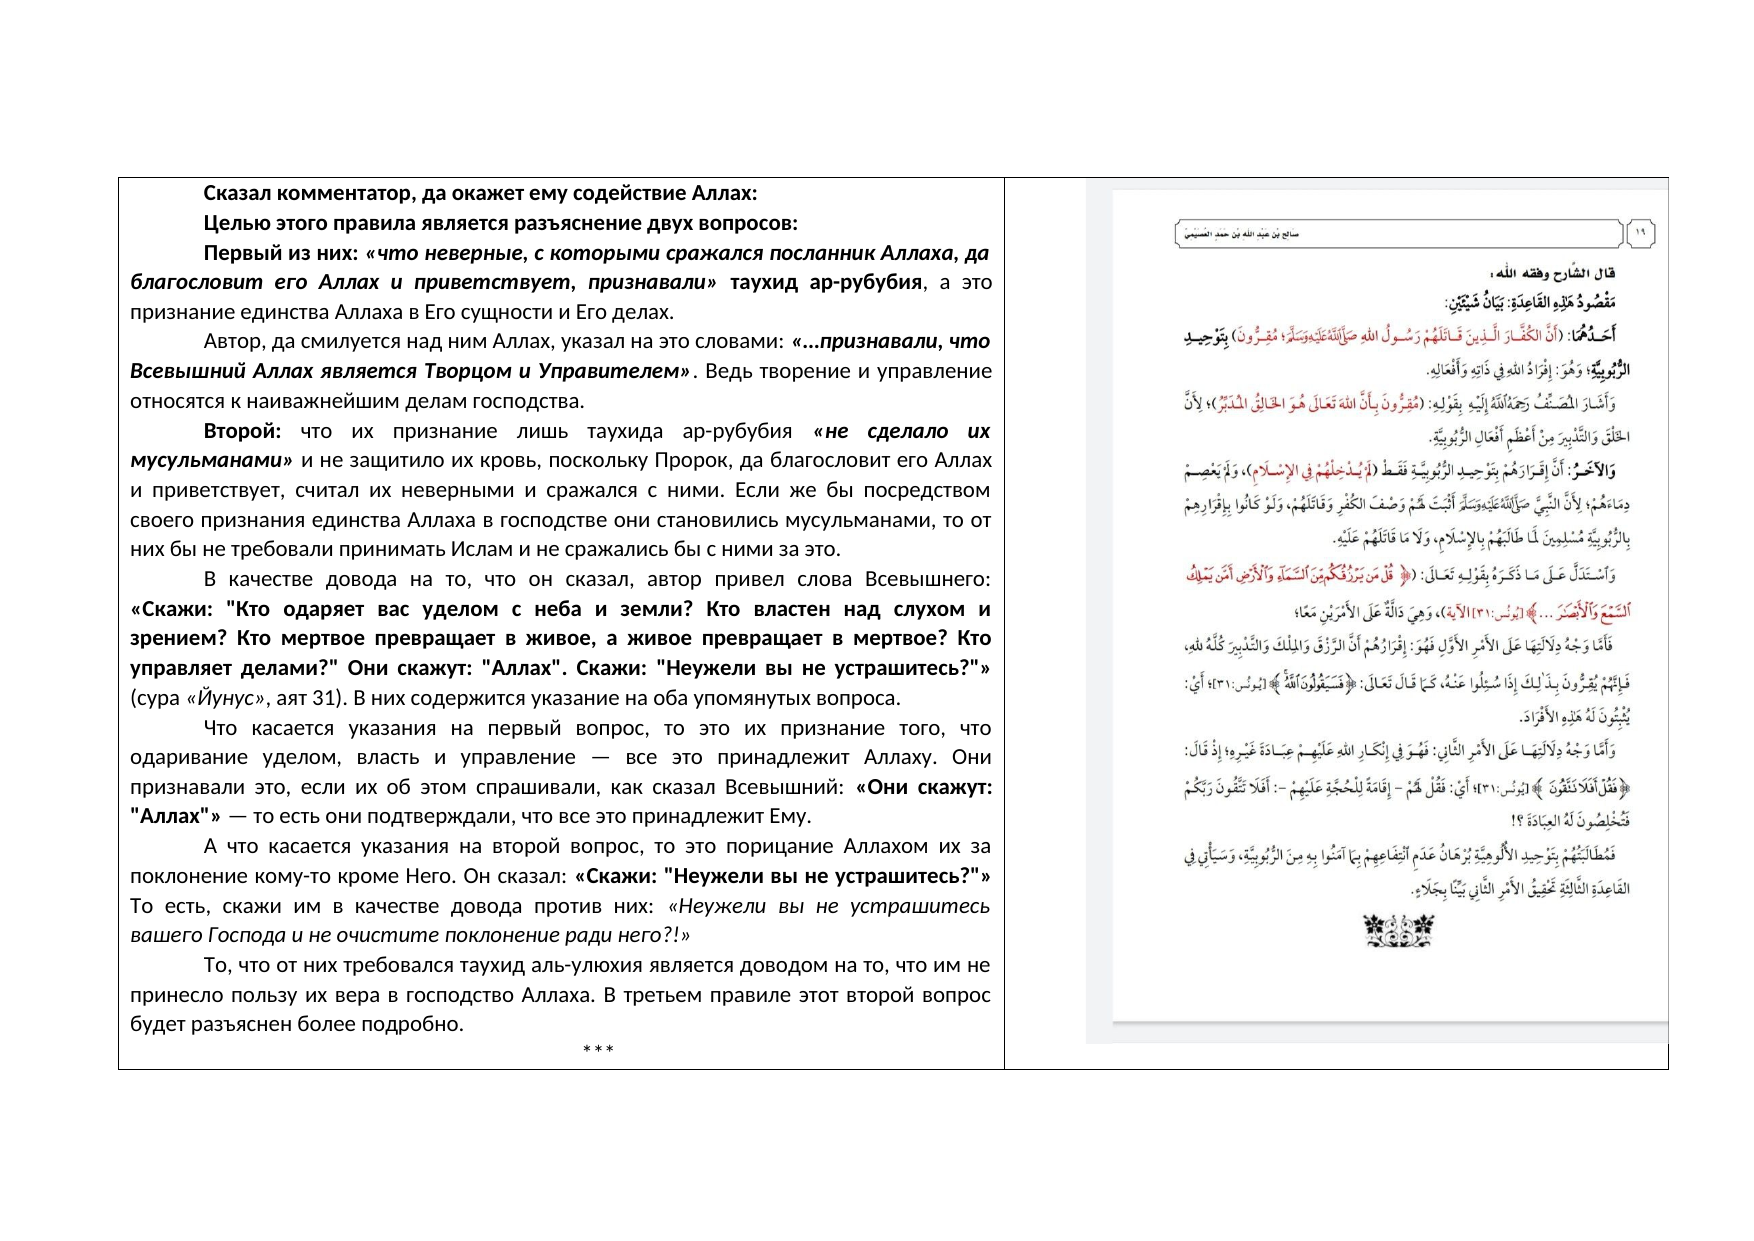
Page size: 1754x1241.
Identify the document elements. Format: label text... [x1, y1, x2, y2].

table_cell [1005, 178, 1668, 1069]
table_cell Сказал комментатор, да окажет ему содействие Аллах: Целью этого правила является разъяснение двух вопросов: Первый из них: «что неверные, с которыми сражался посланник Аллаха, да благословит его Аллах и приветствует, признавали» таухид ар-рубубия, а это признание единства Аллаха в Его сущности и Его делах. Автор, да смилуется над ним Аллах, указал на это словами: «…признавали, что Всевышний Аллах является Творцом и Управителем». Ведь творение и управление относятся к наиважнейшим делам господства. Второй: что их признание лишь таухида ар-рубубия «не сделало их мусульманами» и не защитило их кровь, поскольку Пророк, да благословит его Аллах и приветствует, считал их неверными и сражался с ними. Если же бы посредством своего признания единства Аллаха в господстве они становились мусульманами, то от них бы не требовали принимать Ислам и не сражались бы с ними за это. В качестве довода на то, что он сказал, автор привел слова Всевышнего: «Скажи: "Кто одаряет вас уделом с неба и земли? Кто властен над слухом и зрением? Кто мертвое превращает в живое, а живое превращает в мертвое? Кто управляет делами?" Они скажут: "Аллах". Скажи: "Неужели вы не устрашитесь?"» (сура «Йунус», аят 31). В них содержится указание на оба упомянутых вопроса. Что касается указания на первый вопрос, то это их признание того, что одаривание уделом, власть и управление — все это принадлежит Аллаху. Они признавали это, если их об этом спрашивали, как сказал Всевышний: «Они скажут: "Аллах"» — то есть они подтверждали, что все это принадлежит Ему. А что касается указания на второй вопрос, то это порицание Аллахом их за поклонение кому-то кроме Него. Он сказал: «Скажи: "Неужели вы не устрашитесь?"» То есть, скажи им в качестве довода против них: «Неужели вы не устрашитесь вашего Господа и не очистите поклонение ради него?!» То, что от них требовался таухид аль-улюхия является доводом на то, что им не принесло пользу их вера в господство Аллаха. В третьем правиле этот второй вопрос будет разъяснен более подробно. *** [119, 178, 1004, 1069]
picture [1085, 178, 1669, 1044]
